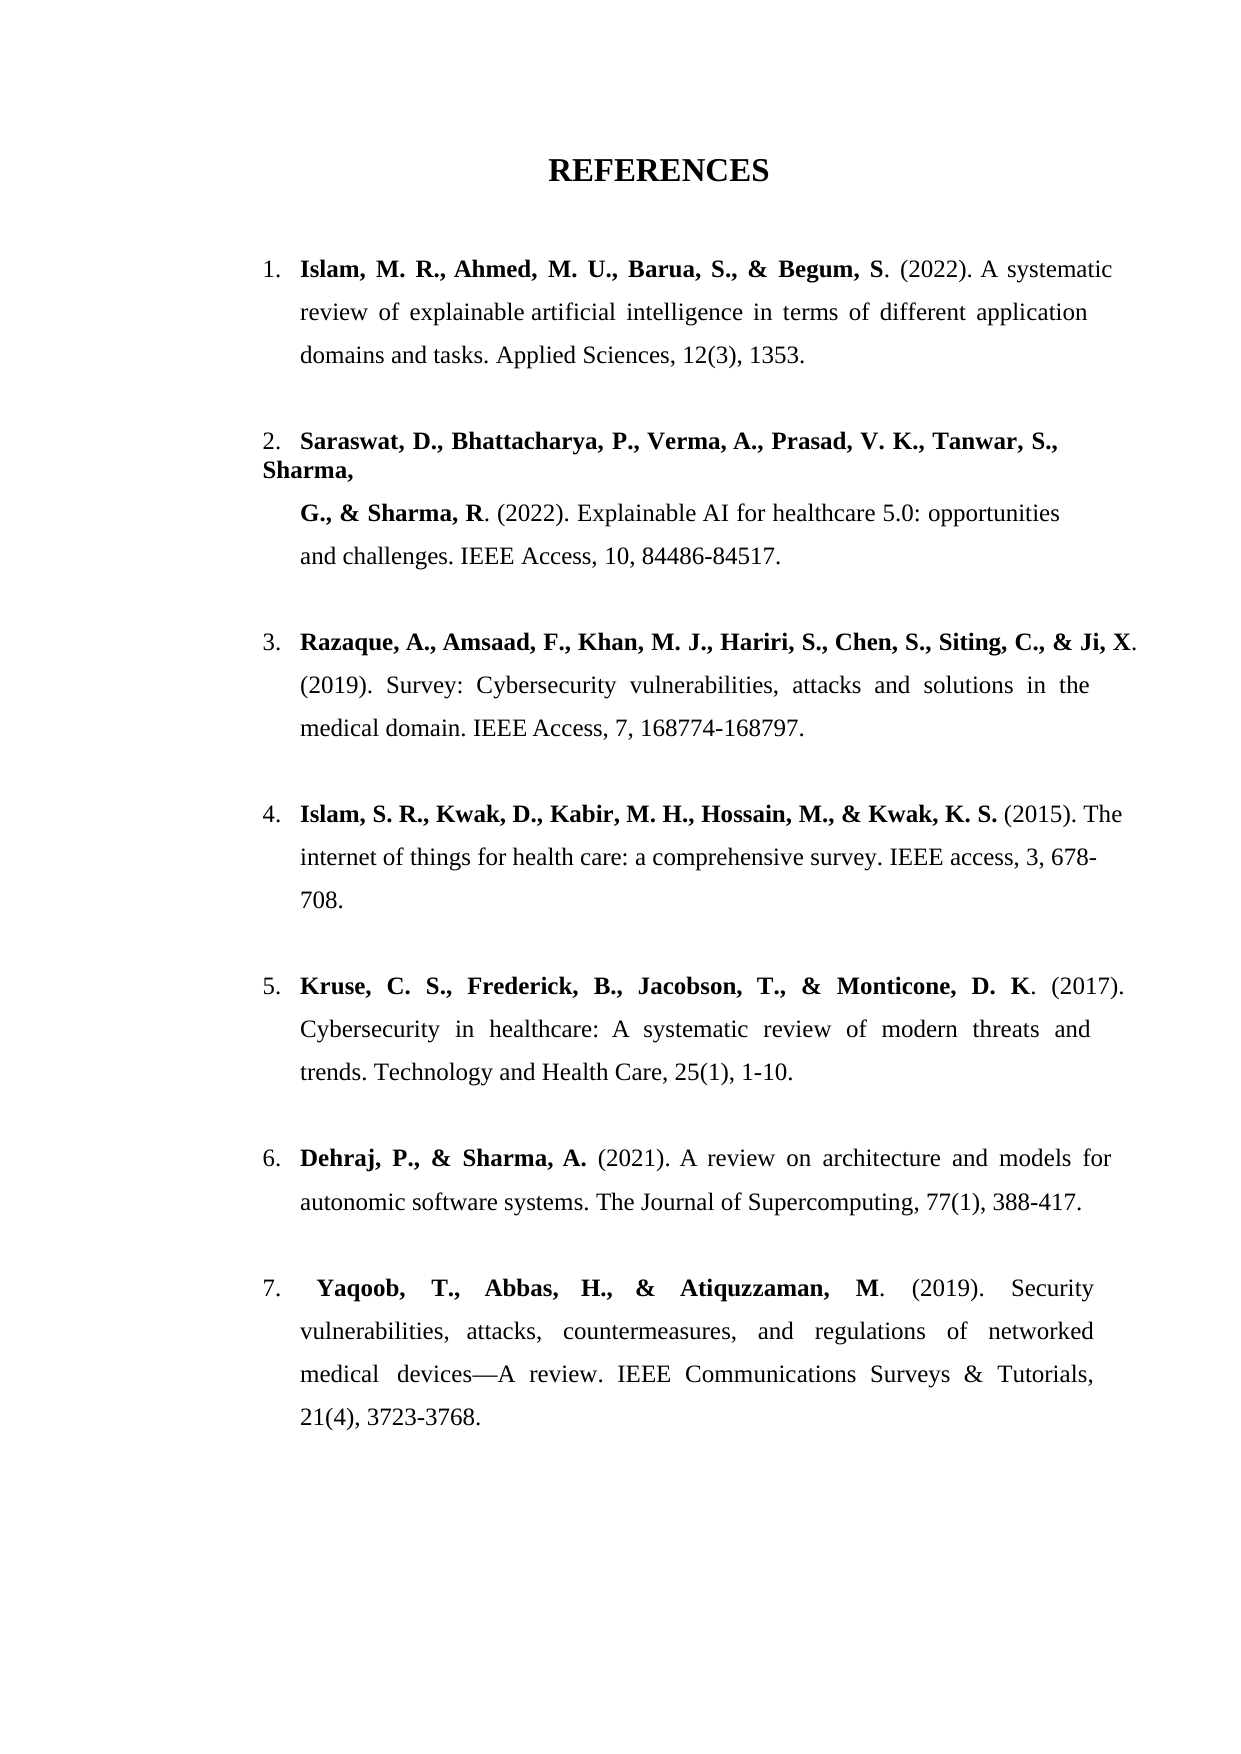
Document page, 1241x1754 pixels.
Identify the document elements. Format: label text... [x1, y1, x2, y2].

text autonomic software systems. The Journal of Supercomputing, 77(1), 388-417. [300, 1187, 1154, 1215]
text 3. Razaque, A., Amsaad, F., Khan, M. J., Hariri, S., Chen, S., Siting, C., & Ji, X. [262, 627, 1154, 656]
text Cybersecurity in healthcare: A systematic review of modern threats and trends. Technology and Health Care, 25(1), 1-10. [300, 1014, 1096, 1086]
text REFERENCES [548, 150, 1154, 188]
text G., & Sharma, R. (2022). Explainable AI for healthcare 5.0: opportunities and challenges. IEEE Access, 10, 84486-84517. [300, 498, 1096, 569]
text internet of things for health care: a comprehensive survey. IEEE access, 3, 678-708. [300, 842, 1097, 914]
text (2019). Survey: Cybersecurity vulnerabilities, attacks and solutions in the medical domain. IEEEAccess, 7, 168774-168797. [300, 670, 1096, 742]
text 7. Yaqoob, T., Abbas, H., & Atiquzzaman, M. (2019). Security vulnerabilities, attacks, countermeasures, and regulations of networked medical devices—A review. IEEE Communications Surveys & Tutorials, 21(4), 3723-3768. [262, 1273, 1094, 1431]
text 2. Saraswat, D., Bhattacharya, P., Verma, A., Prasad, V. K., Tanwar, S., Sharma, [262, 426, 1154, 483]
text 5. Kruse, C. S., Frederick, B., Jacobson, T., & Monticone, D. K. (2017). [262, 971, 1154, 1000]
text 4. Islam, S. R., Kwak, D., Kabir, M. H., Hossain, M., & Kwak, K. S. (2015). The [262, 799, 1154, 828]
text 6. Dehraj, P., & Sharma, A. (2021). A review on architecture and models for [262, 1143, 1154, 1172]
text 1. Islam, M. R., Ahmed, M. U., Barua, S., & Begum, S. (2022). A systematic [262, 254, 1154, 283]
text review of explainable artificial intelligence in terms of different application domains and tasks. Applied Sciences, 12(3), 1353. [300, 297, 1096, 369]
